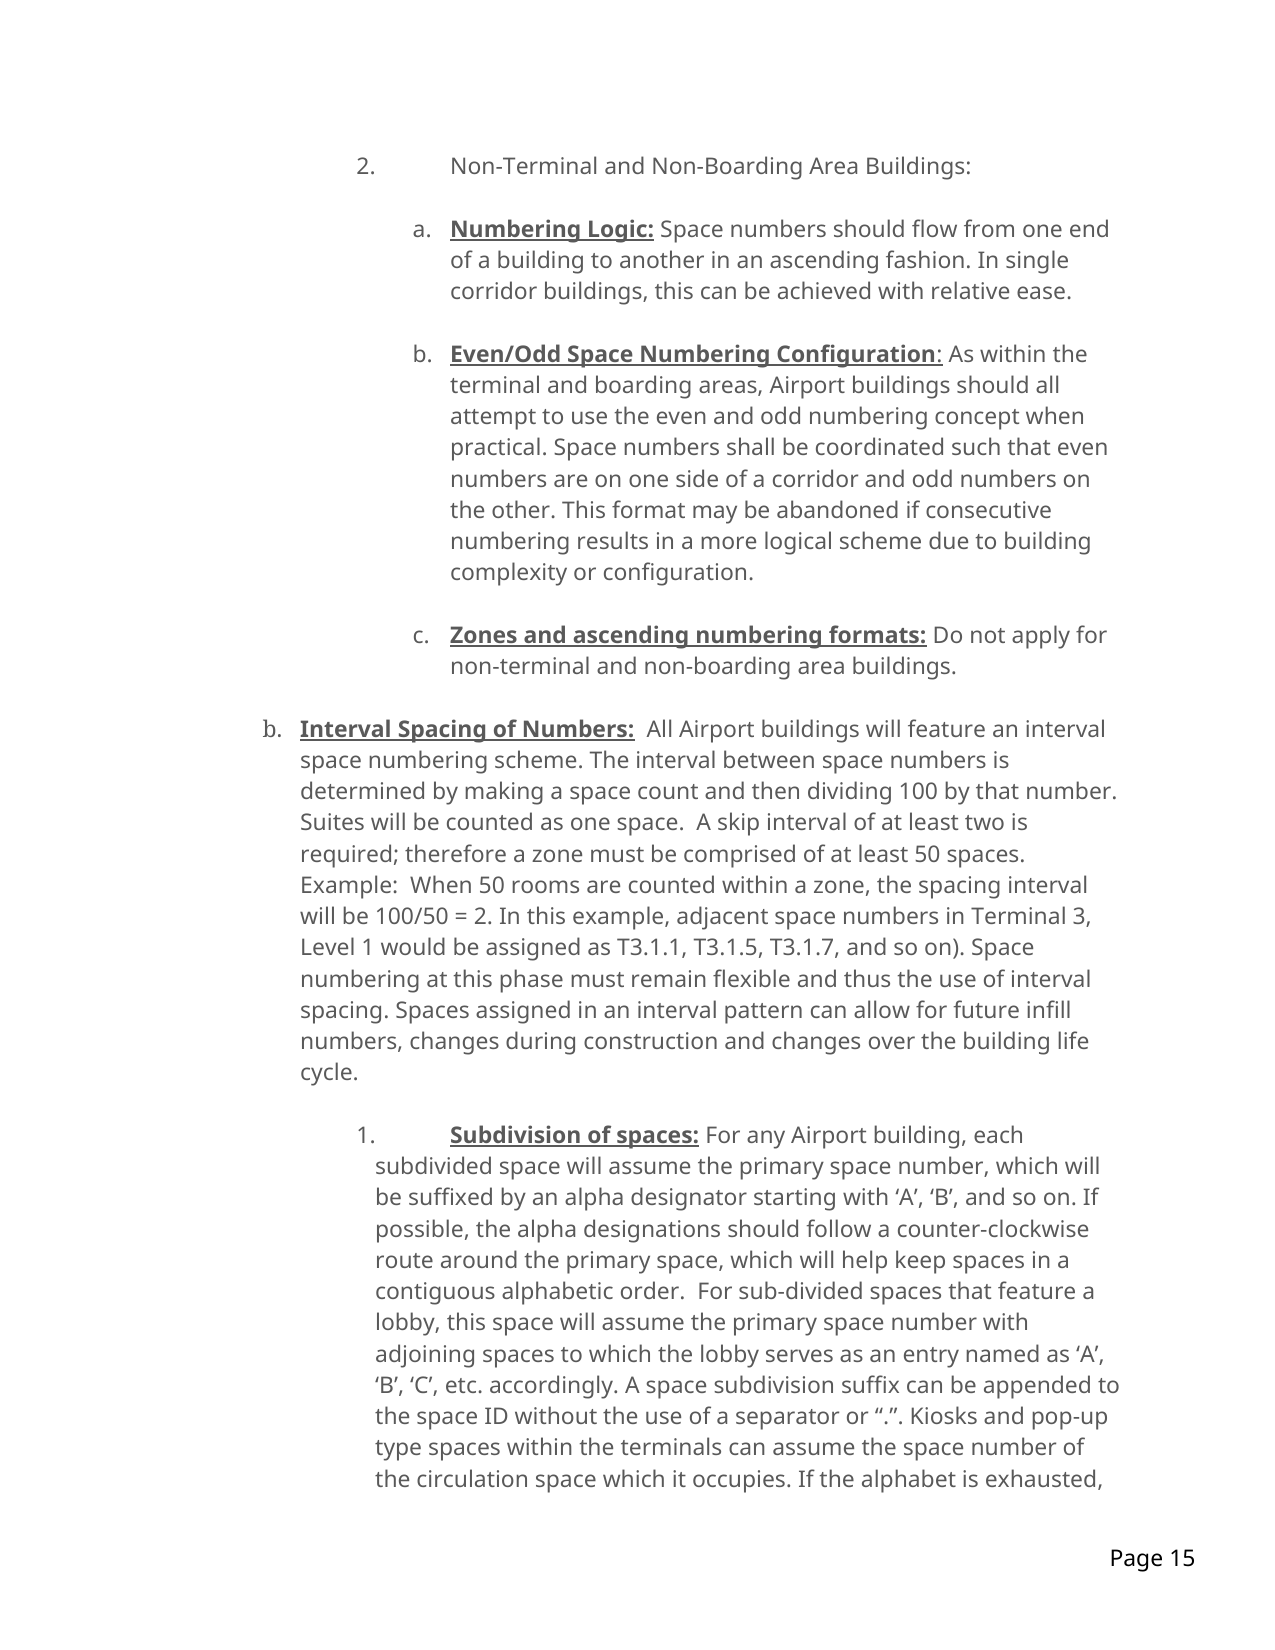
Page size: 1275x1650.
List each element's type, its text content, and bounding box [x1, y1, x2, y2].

list Zones and ascending numbering formats: Do not apply for non-terminal and non-boarding area buildings. [412, 619, 1125, 681]
list Even/Odd Space Numbering Configuration: As within the terminal and boarding areas, Airport buildings should all attempt to use the even and odd numbering concept when practical. Space numbers shall be coordinated such that even numbers are on one side of a corridor and odd numbers on the other. This format may be abandoned if consecutive numbering results in a more logical scheme due to building complexity or configuration. [412, 337, 1125, 587]
list Interval Spacing of Numbers: All Airport buildings will feature an interval space numbering scheme. The interval between space numbers is determined by making a space count and then dividing 100 by that number. Suites will be counted as one space. A skip interval of at least two is required; therefore a zone must be comprised of at least 50 spaces. Example: When 50 rooms are counted within a zone, the spacing interval will be 100/50 = 2. In this example, adjacent space numbers in Terminal 3, Level 1 would be assigned as T3.1.1, T3.1.5, T3.1.7, and so on). Space numbering at this phase must remain flexible and thus the use of interval spacing. Spaces assigned in an interval pattern can allow for future infill numbers, changes during construction and changes over the building life cycle. [262, 712, 1125, 1087]
list Non-Terminal and Non-Boarding Area Buildings: [356, 150, 1125, 181]
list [356, 1119, 1125, 1494]
list Numbering Logic: Space numbers should flow from one end of a building to another in an ascending fashion. In single corridor buildings, this can be achieved with relative ease. [412, 212, 1125, 306]
